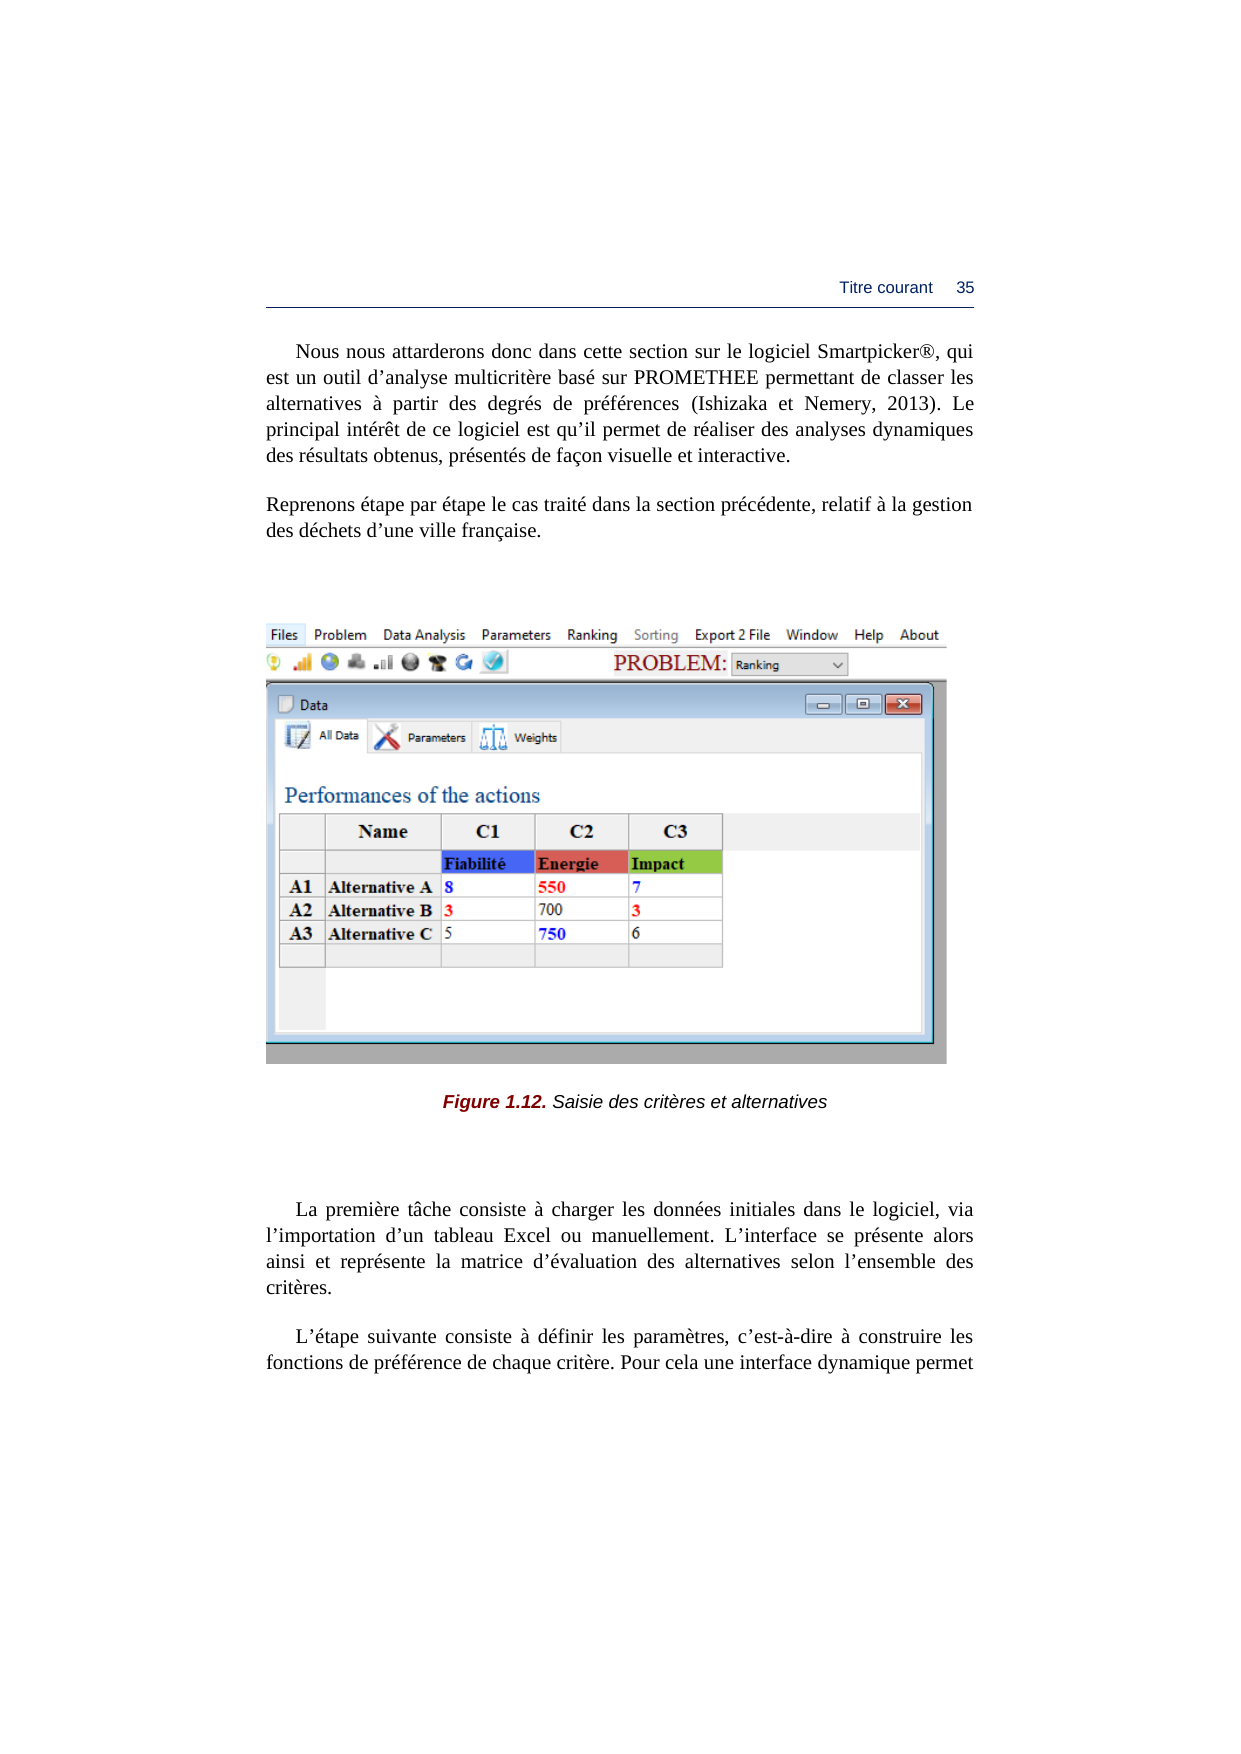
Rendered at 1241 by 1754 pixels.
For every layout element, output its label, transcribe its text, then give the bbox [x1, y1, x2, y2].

text La première tâche consiste à charger les données initiales dans le logiciel, via l’importation d’un tableau Excel ou manuellement. L’interface se présente alors ainsi et représente la matrice d’évaluation des alternatives selon l’ensemble des critères. [266, 1195, 974, 1299]
text Reprenons étape par étape le cas traité dans la section précédente, relatif à la gestion des déchets d’une ville française. [266, 490, 974, 542]
text Nous nous attarderons donc dans cette section sur le logiciel Smartpicker®, qui est un outil d’analyse multicritère basé sur PROMETHEE permettant de classer les alternatives à partir des degrés de préférences (Ishizaka et Nemery, 2013). Le principal intérêt de ce logiciel est qu’il permet de réaliser des analyses dynamiques des résultats obtenus, présentés de façon visuelle et interactive. [266, 337, 974, 467]
picture [266, 620, 947, 1064]
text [266, 1322, 974, 1374]
